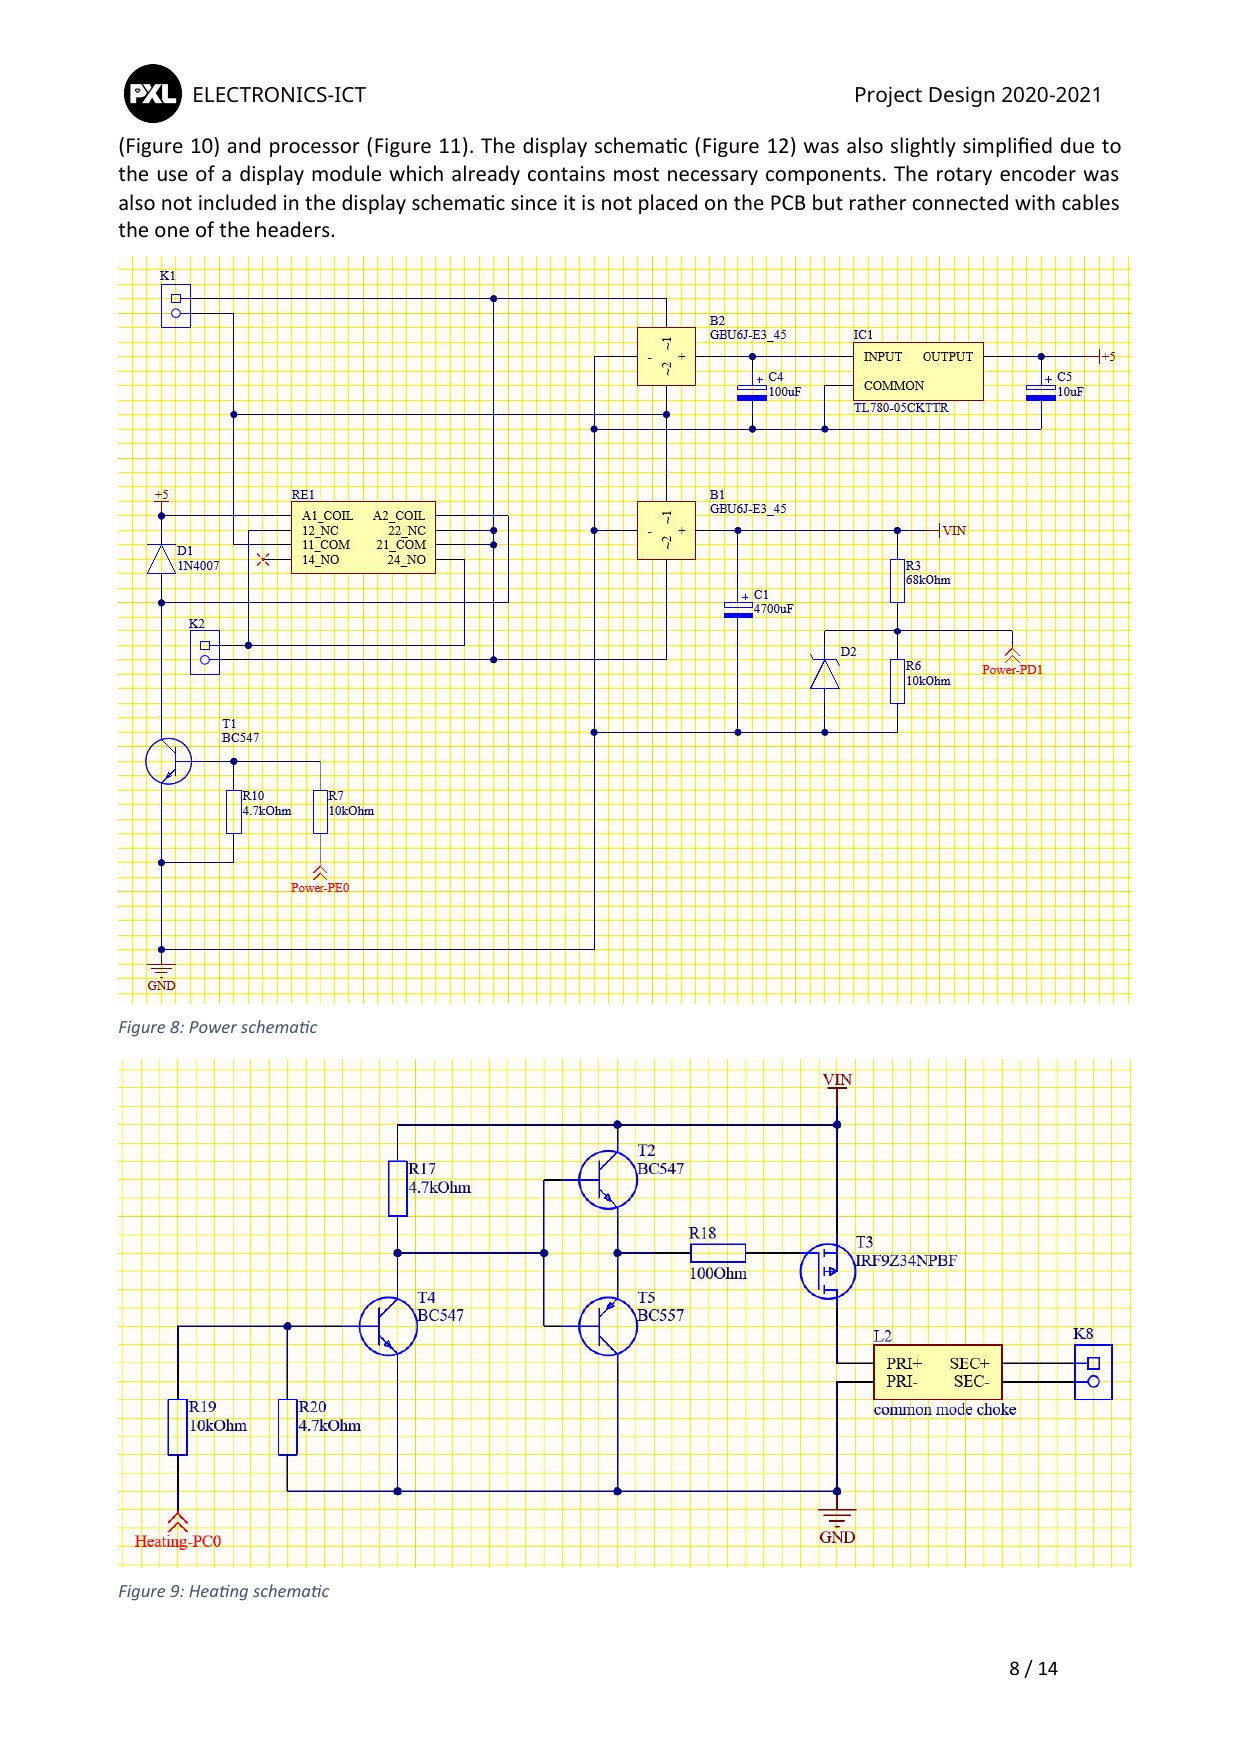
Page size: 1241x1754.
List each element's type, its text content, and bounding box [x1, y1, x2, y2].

text Figure 8: Power schematic [118, 1016, 1122, 1038]
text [118, 132, 1122, 244]
picture [118, 1059, 1133, 1568]
text Figure 9: Heating schematic [118, 1580, 1122, 1603]
picture [118, 256, 1132, 1004]
picture [118, 59, 188, 129]
